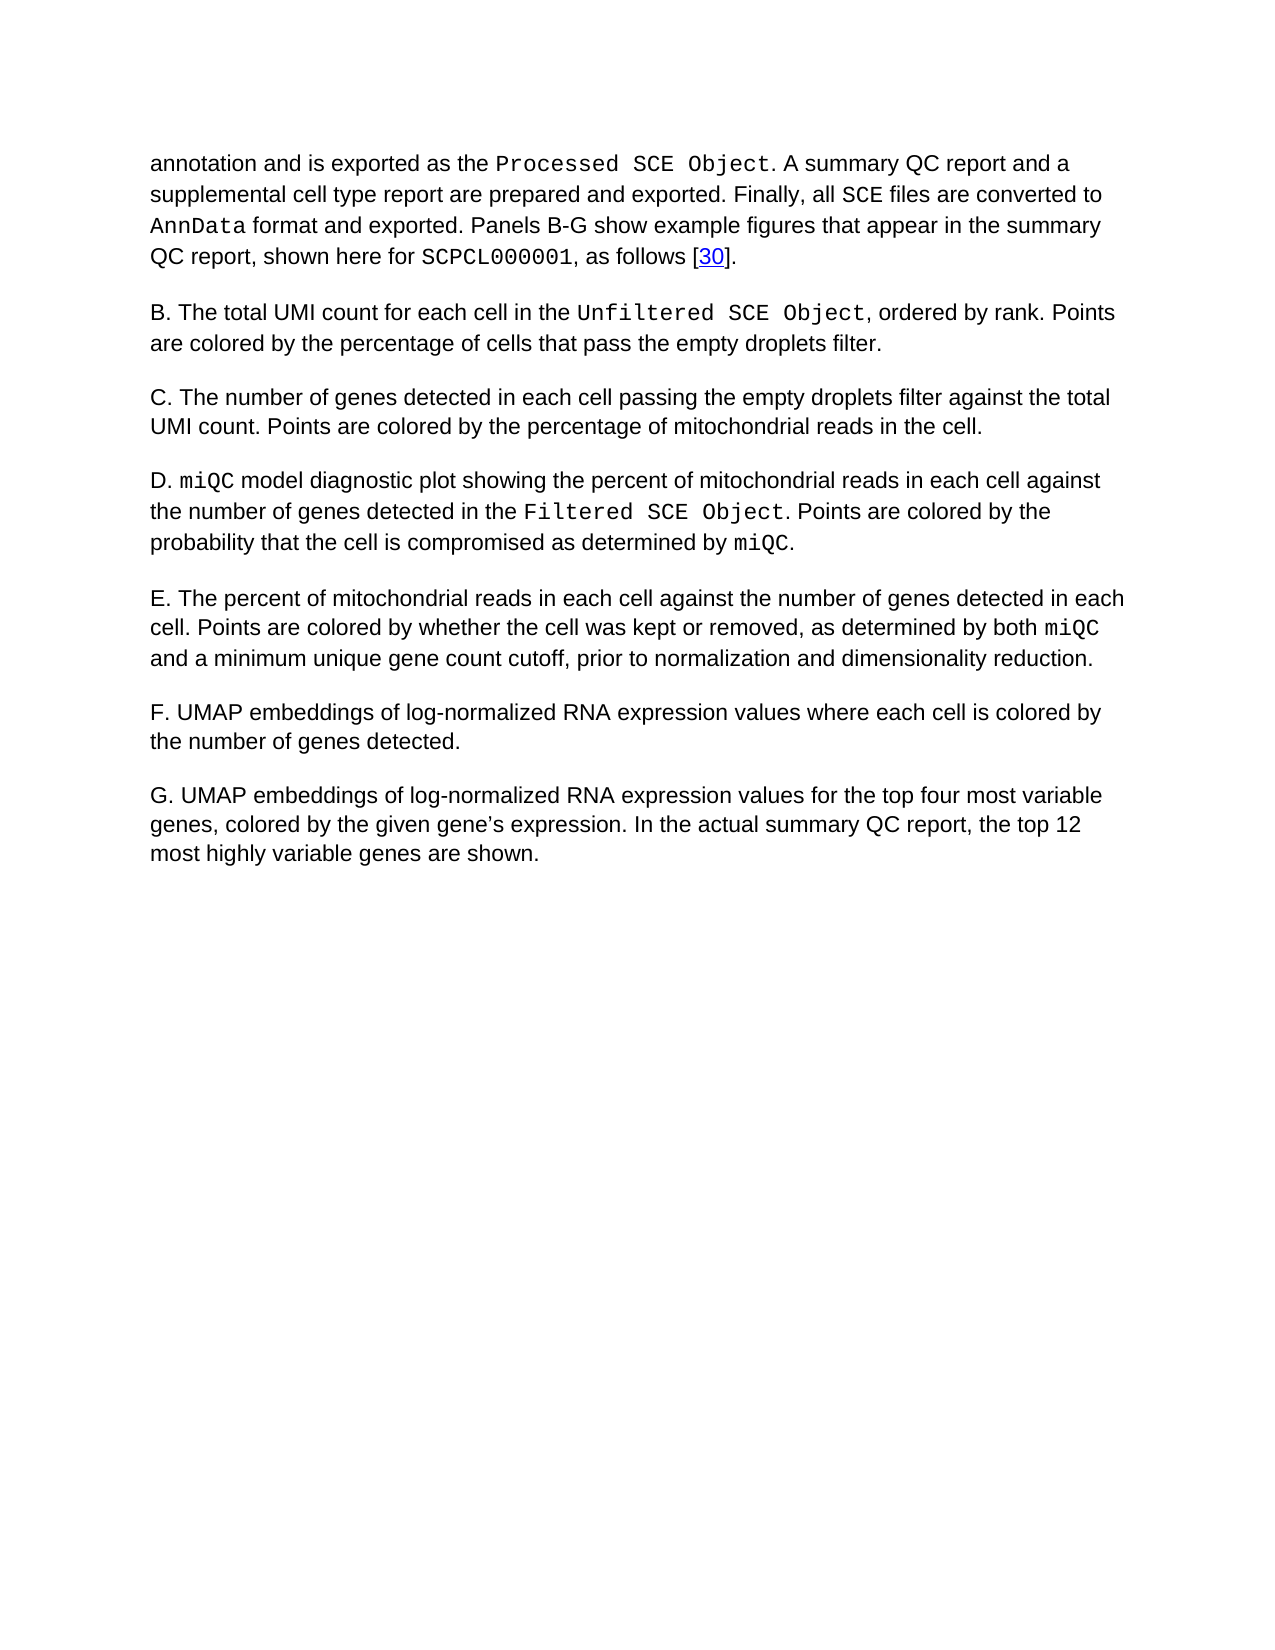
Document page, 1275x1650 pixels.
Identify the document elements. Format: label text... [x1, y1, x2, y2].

text F. UMAP embeddings of log-normalized RNA expression values where each cell is colored by the number of genes detected. [150, 699, 1125, 754]
text C. The number of genes detected in each cell passing the empty droplets filter against the total UMI count. Points are colored by the percentage of mitochondrial reads in the cell. [150, 384, 1125, 439]
text E. The percent of mitochondrial reads in each cell against the number of genes detected in each cell. Points are colored by whether the cell was kept or removed, as determined by both miQC and a minimum unique gene count cutoff, prior to normalization and dimensionality reduction. [150, 585, 1125, 671]
text G. UMAP embeddings of log-normalized RNA expression values for the top four most variable genes, colored by the given gene’s expression. In the actual summary QC report, the top 12 most highly variable genes are shown. [150, 782, 1125, 866]
text D. miQC model diagnostic plot showing the percent of mitochondrial reads in each cell against the number of genes detected in the Filtered SCE Object. Points are colored by the probability that the cell is compromised as determined by miQC. [150, 467, 1125, 557]
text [150, 150, 1125, 271]
text B. The total UMI count for each cell in the Unfiltered SCE Object, ordered by rank. Points are colored by the percentage of cells that pass the empty droplets filter. [150, 299, 1125, 356]
